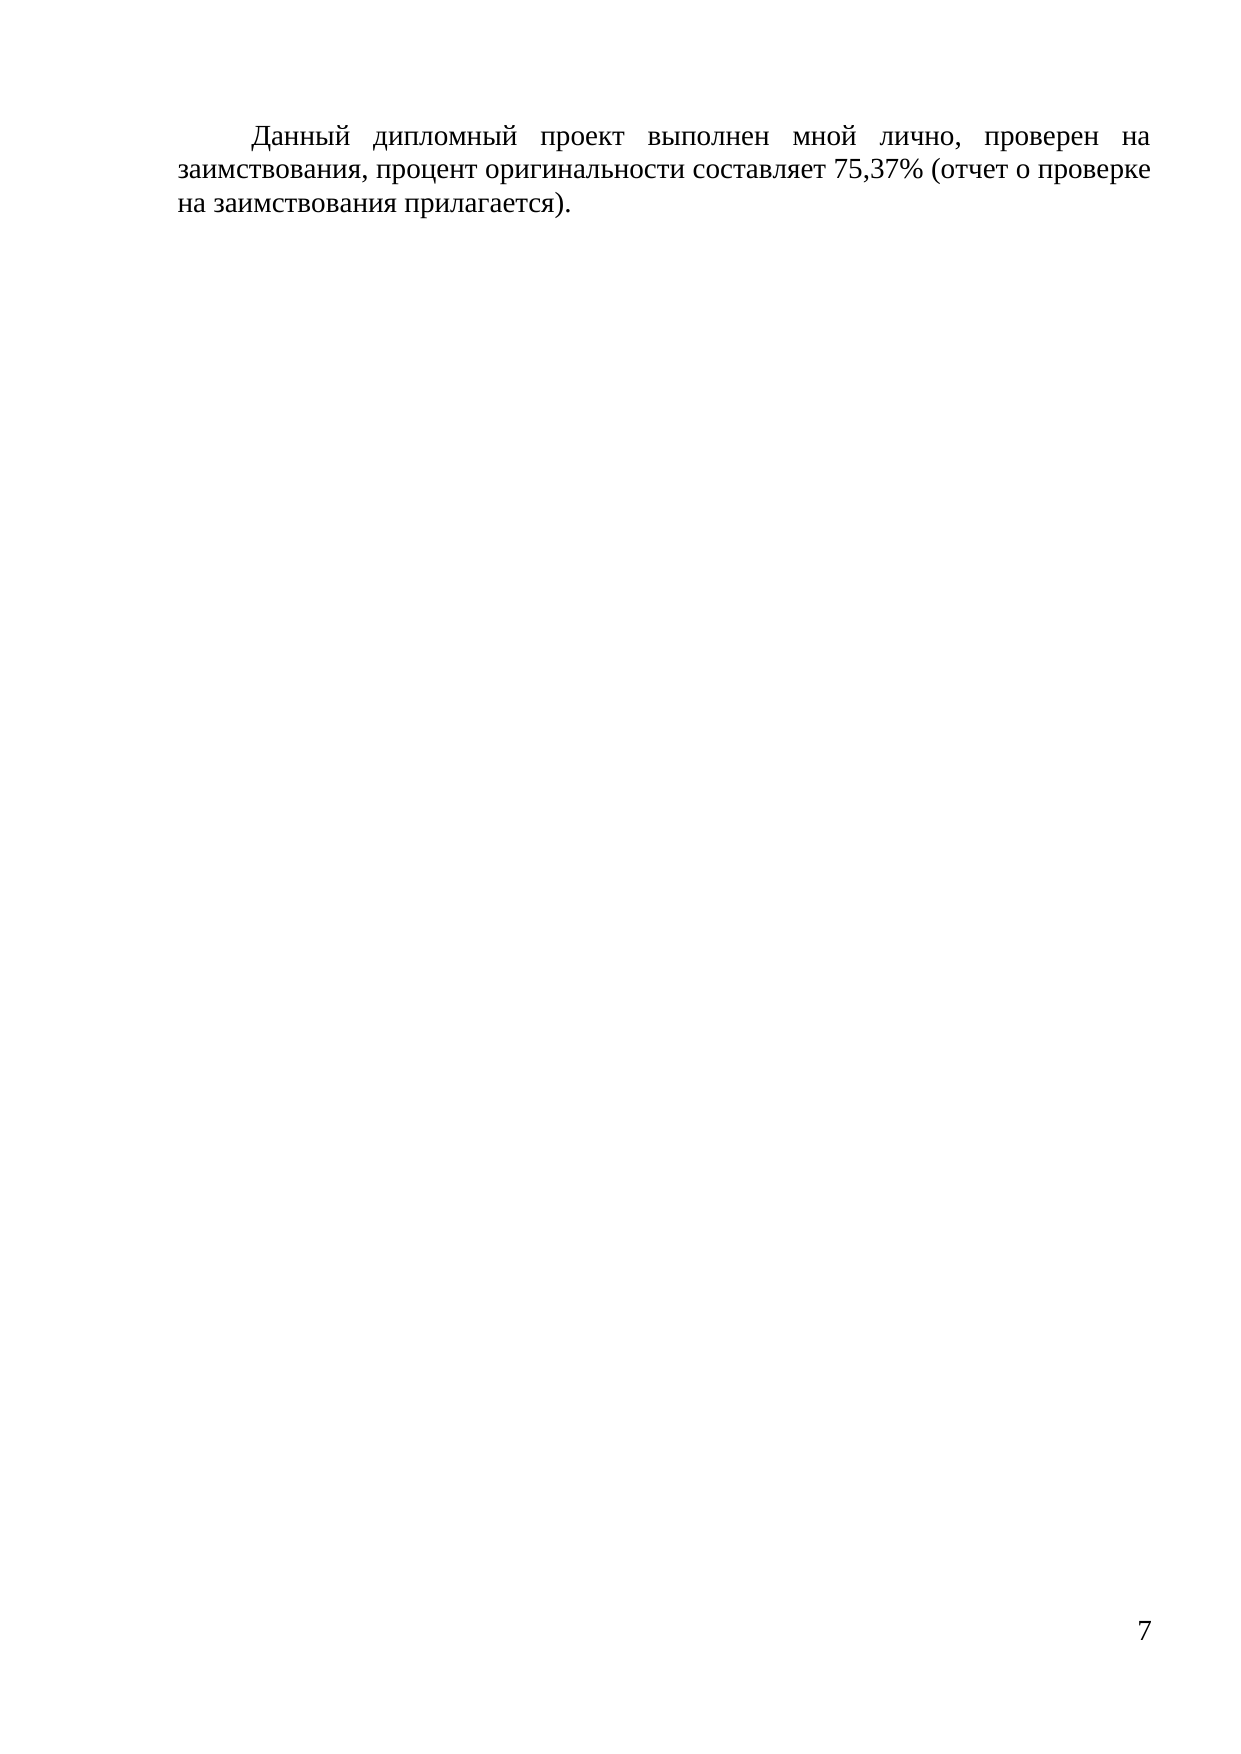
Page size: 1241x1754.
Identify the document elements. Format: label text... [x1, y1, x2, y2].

text Данный дипломный проект выполнен мной лично, проверен на заимствования, процент оригинальности составляет 75,37% (отчет о проверке на заимствования прилагается). [177, 118, 1152, 219]
